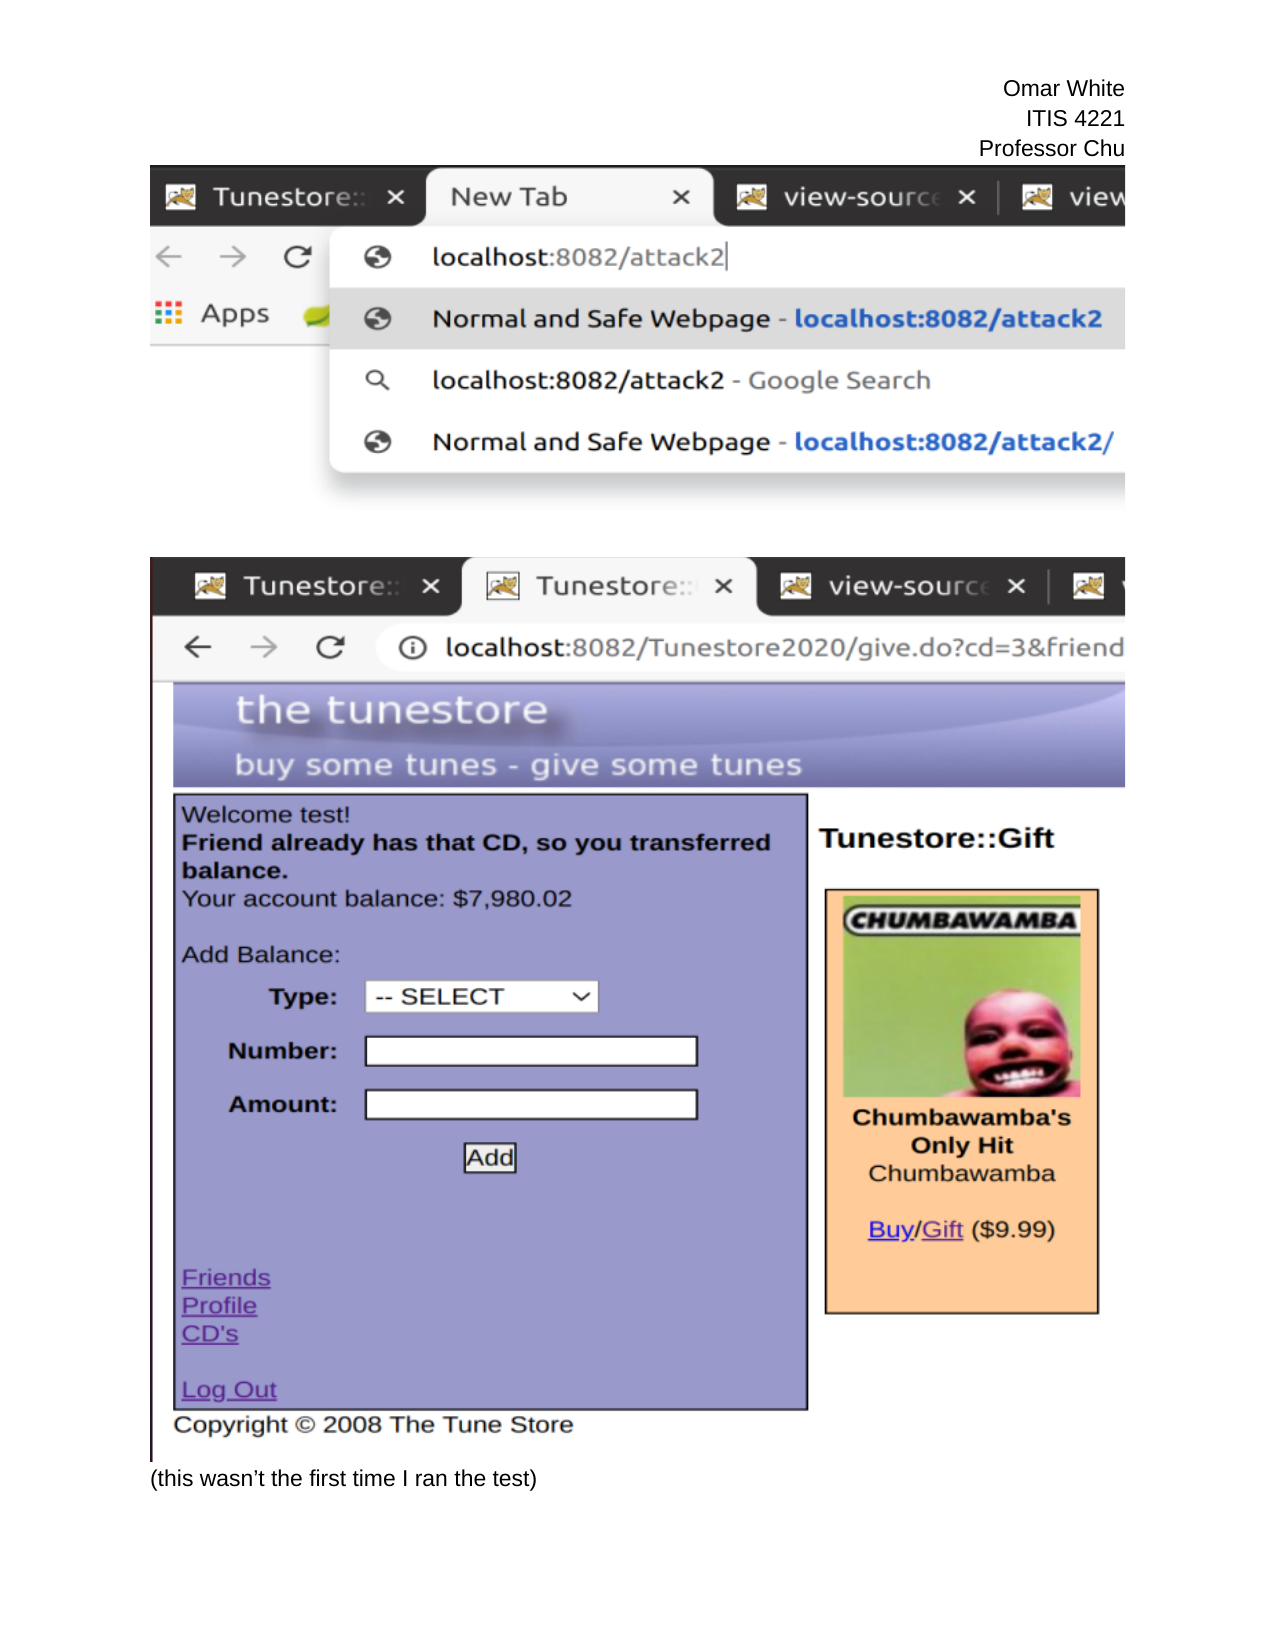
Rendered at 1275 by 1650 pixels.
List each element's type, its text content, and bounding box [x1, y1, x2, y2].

picture [150, 165, 1125, 554]
text (this wasn’t the first time I ran the test) [150, 1465, 1125, 1491]
picture [150, 557, 1125, 1462]
